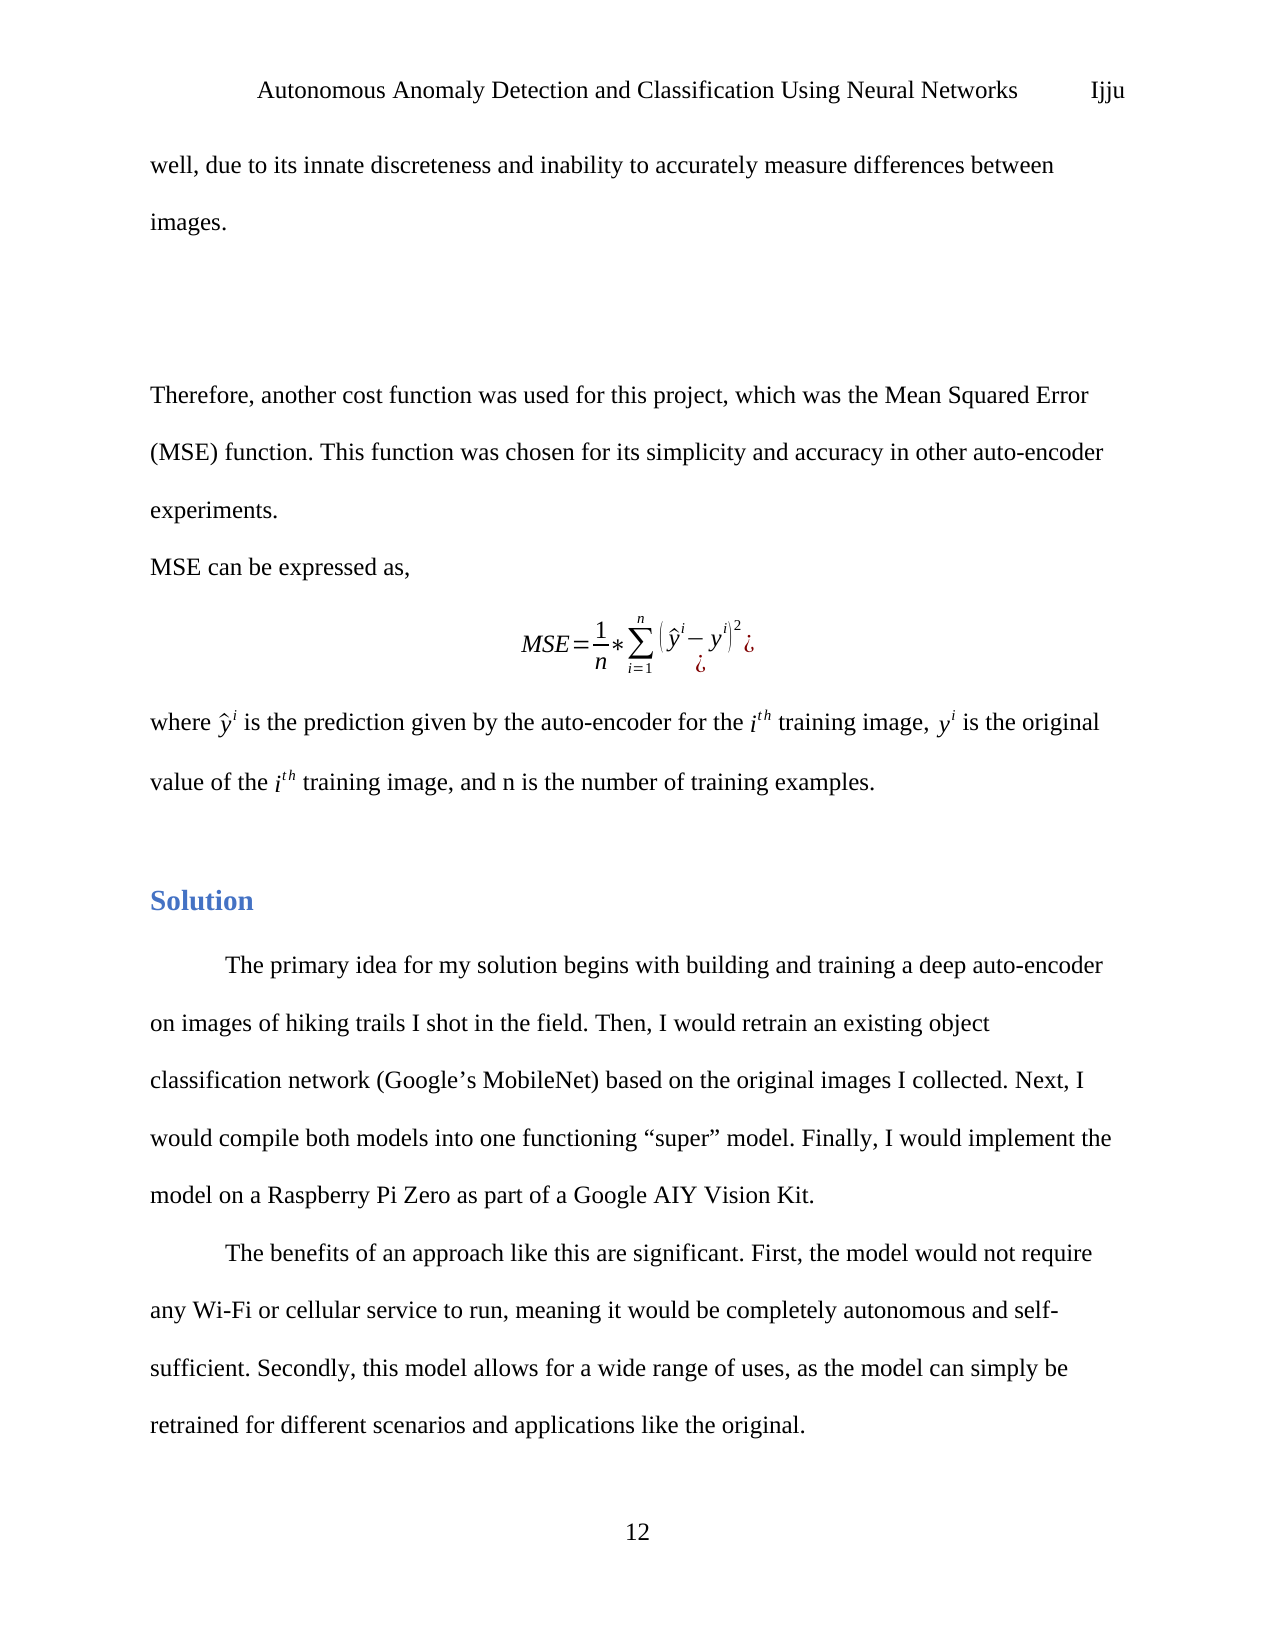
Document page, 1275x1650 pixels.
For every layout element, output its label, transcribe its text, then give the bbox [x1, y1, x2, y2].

text MSE can be expressed as, [150, 552, 1125, 581]
text The primary idea for my solution begins with building and training a deep auto-encoder on images of hiking trails I shot in the field. Then, I would retrain an existing object classification network (Google’s MobileNet) based on the original images I collected. Next, I would compile both models into one functioning “super” model. Finally, I would implement the model on a Raspberry Pi Zero as part of a Google AIY Vision Kit. [150, 950, 1125, 1209]
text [150, 150, 1125, 236]
text where is the prediction given by the auto-encoder for the training image, is the original value of the training image, and n is the number of training examples. [150, 706, 1125, 797]
text The benefits of an approach like this are significant. First, the model would not require any Wi-Fi or cellular service to run, meaning it would be completely autonomous and self-sufficient. Secondly, this model allows for a wide range of uses, as the model can simply be retrained for different scenarios and applications like the original. [150, 1238, 1125, 1439]
text Therefore, another cost function was used for this project, which was the Mean Squared Error (MSE) function. This function was chosen for its simplicity and accuracy in other auto-encoder experiments. [150, 380, 1125, 524]
text Solution [150, 883, 1125, 917]
